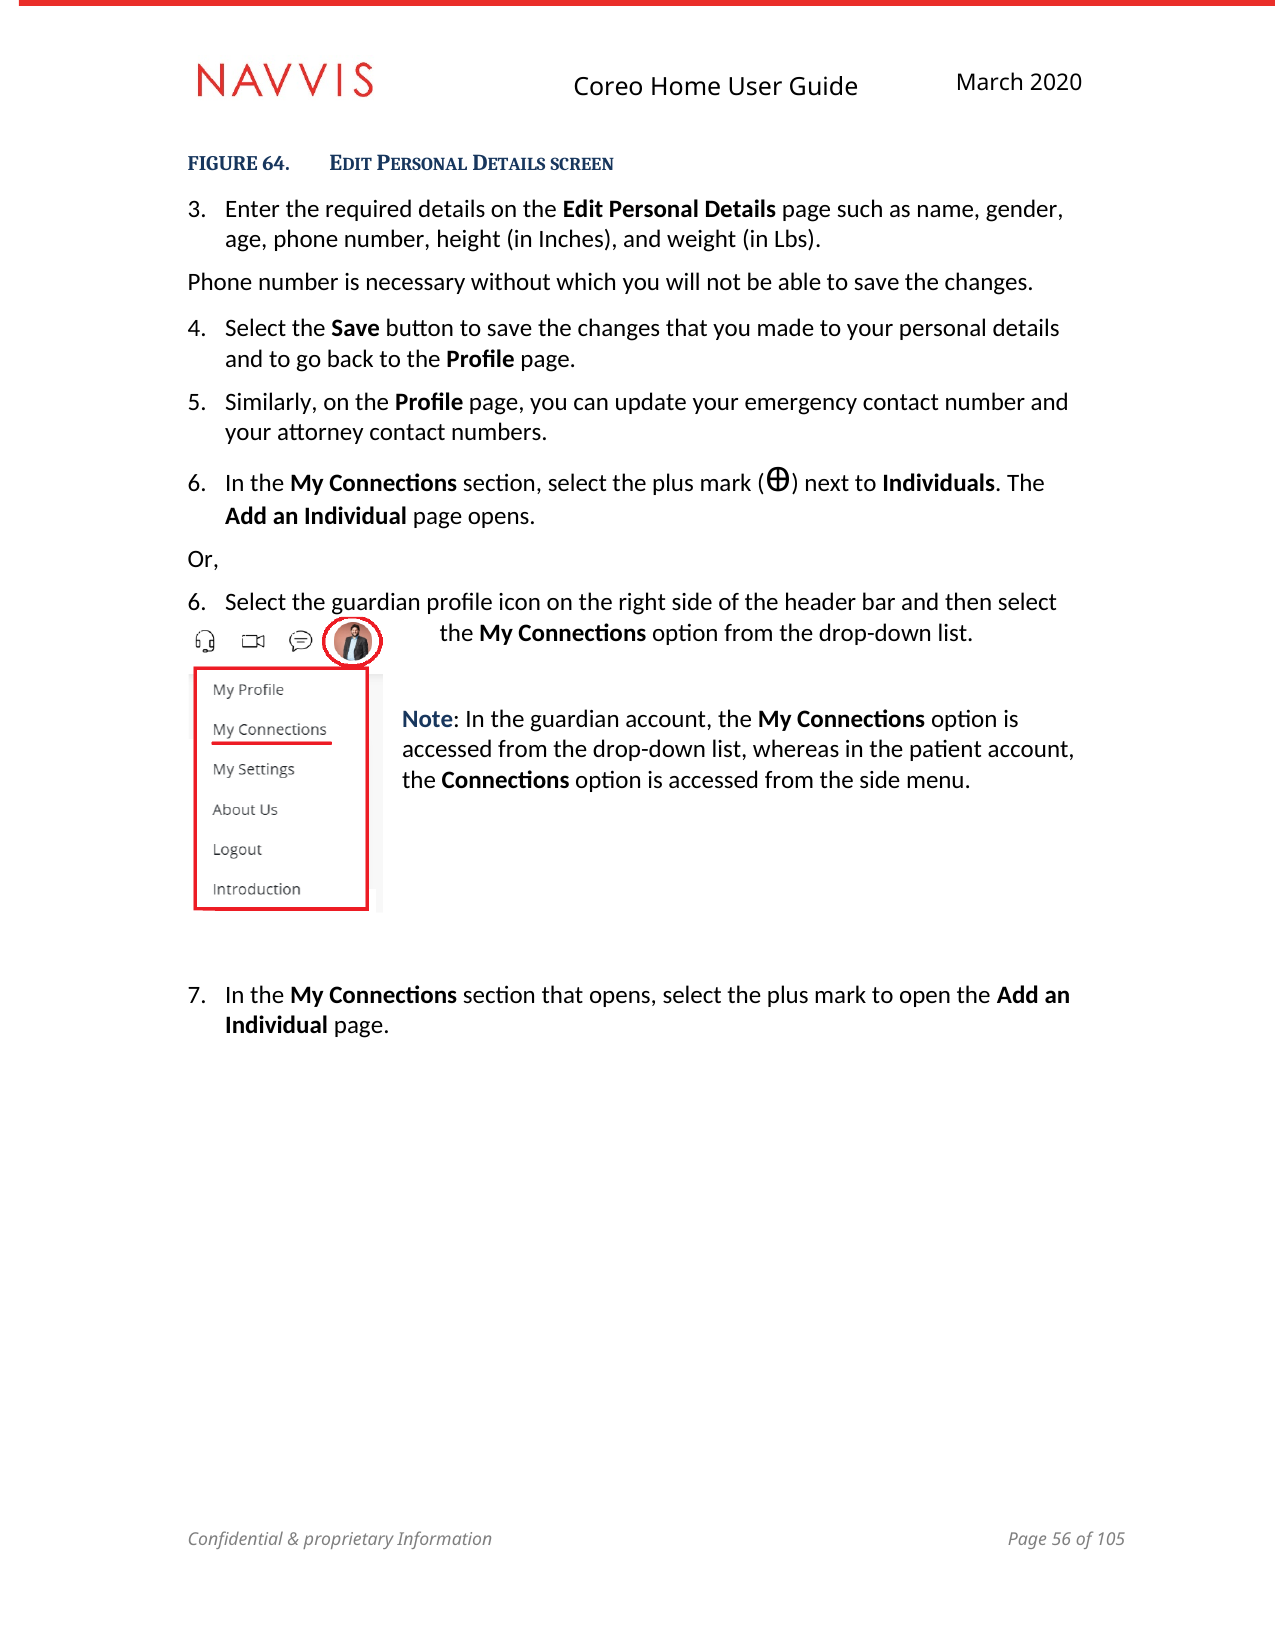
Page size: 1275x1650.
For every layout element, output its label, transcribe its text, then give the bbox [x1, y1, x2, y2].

list In the My Connections section that opens, select the plus mark to open the Add an Individual page. [187, 979, 1087, 1040]
text Or, [187, 543, 1087, 574]
text Edit Personal Details screen [187, 150, 1087, 176]
list In the My Connections section, select the plus mark (Ꚛ) next to Individuals. The Add an Individual page opens. [187, 459, 1087, 531]
list Similarly, on the Profile page, you can update your emergency contact number and your attorney contact numbers. [187, 386, 1087, 447]
list Select the Save button to save the changes that you made to your personal details and to go back to the Profile page. [187, 312, 1087, 373]
text Phone number is necessary without which you will not be able to save the changes. [187, 266, 1087, 297]
picture [187, 616, 383, 913]
list Enter the required details on the Edit Personal Details page such as name, gender, age, phone number, height (in Inches), and weight (in Lbs). [187, 193, 1087, 254]
list Select the guardian profile icon on the right side of the header bar and then select the My Connections option from the drop-down list. [187, 586, 1087, 647]
text Note: In the guardian account, the My Connections option is accessed from the drop-down list, whereas in the patient account, the Connections option is accessed from the side menu. [383, 703, 1087, 794]
picture [187, 55, 383, 104]
